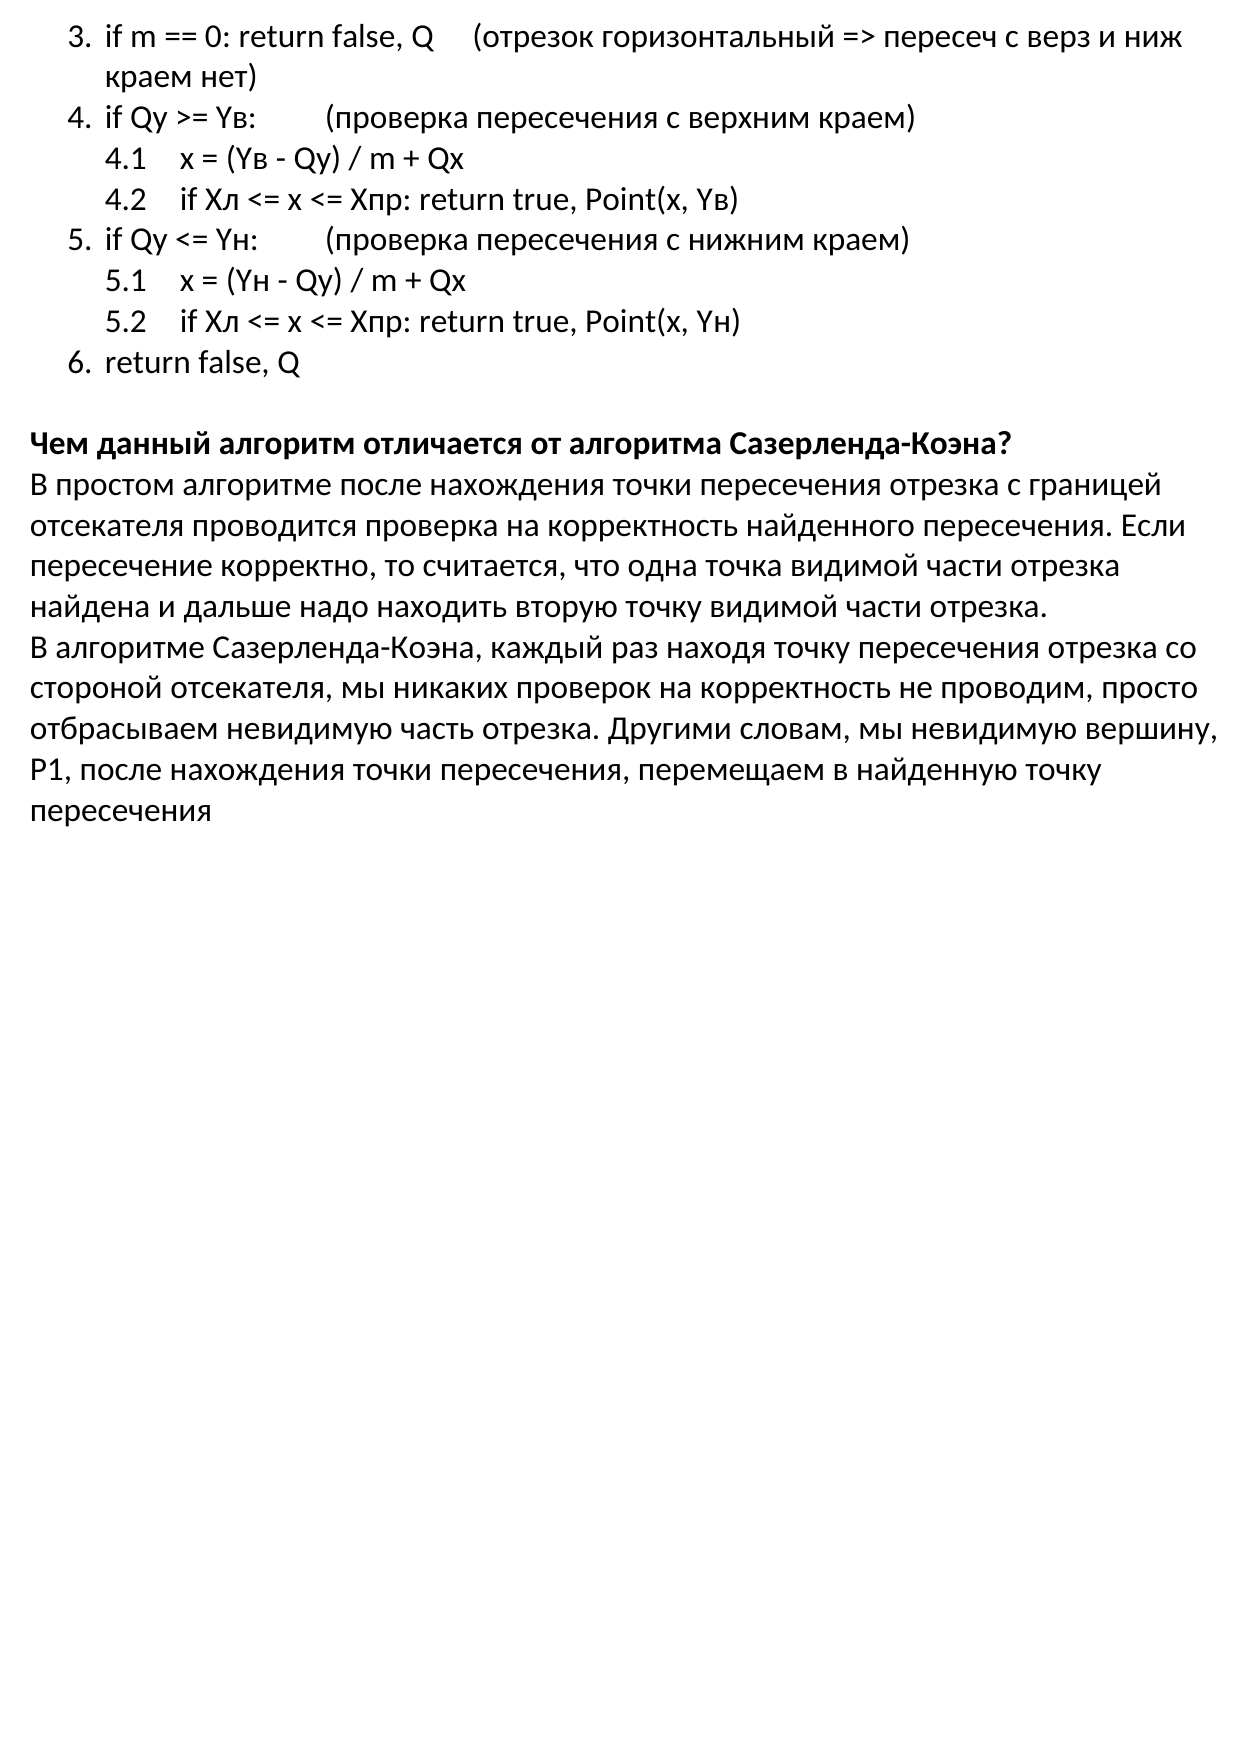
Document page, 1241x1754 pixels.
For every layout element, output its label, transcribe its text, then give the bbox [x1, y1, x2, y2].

list if Qy <= Yн: (проверка пересечения с нижним краем) [67, 218, 1226, 259]
list x = (Yн - Qy) / m + Qx [104, 259, 1226, 300]
list if Xл <= x <= Xпр: return true, Point(x, Yн) [104, 300, 1226, 341]
list return false, Q [67, 341, 1226, 381]
text В алгоритме Сазерленда-Коэна, каждый раз находя точку пересечения отрезка со стороной отсекателя, мы никаких проверок на корректность не проводим, просто отбрасываем невидимую часть отрезка. Другими словам, мы невидимую вершину, P1, после нахождения точки пересечения, перемещаем в найденную точку пересечения [29, 626, 1226, 829]
text Чем данный алгоритм отличается от алгоритма Сазерленда-Коэна? [29, 422, 1226, 463]
list x = (Yв - Qy) / m + Qx [104, 137, 1226, 178]
text В простом алгоритме после нахождения точки пересечения отрезка с границей отсекателя проводится проверка на корректность найденного пересечения. Если пересечение корректно, то считается, что одна точка видимой части отрезка найдена и дальше надо находить вторую точку видимой части отрезка. [29, 463, 1226, 626]
list if Qy >= Yв: (проверка пересечения с верхним краем) [67, 96, 1226, 137]
list if m == 0: return false, Q (отрезок горизонтальный => пересеч с верз и ниж краем нет) [67, 15, 1226, 96]
list if Xл <= x <= Xпр: return true, Point(x, Yв) [104, 178, 1226, 218]
